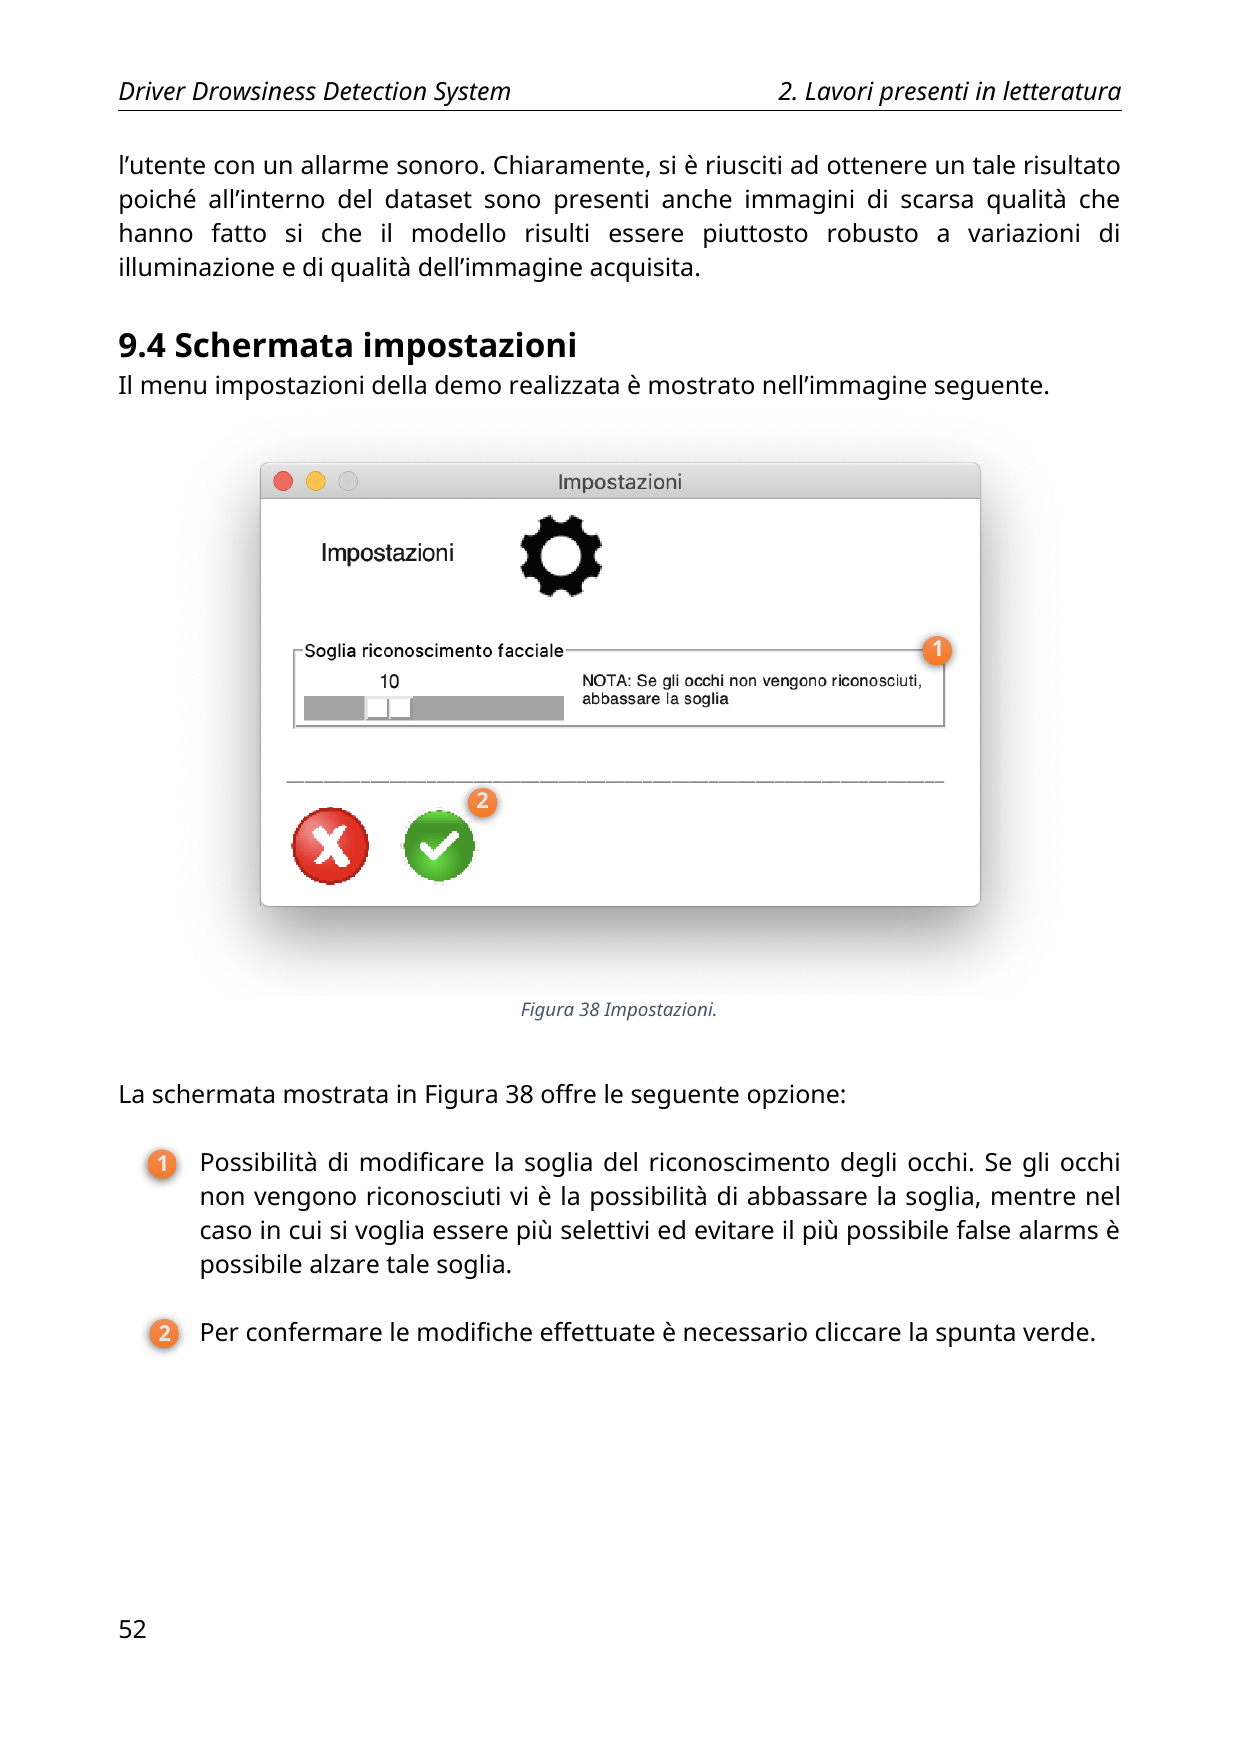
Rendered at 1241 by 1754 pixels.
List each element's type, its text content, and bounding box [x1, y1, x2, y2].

picture [169, 401, 1071, 996]
text Per confermare le modifiche effettuate è necessario cliccare la spunta verde. [199, 1315, 1122, 1349]
subtitle 9.4 Schermata impostazioni [118, 322, 1122, 367]
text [118, 148, 1122, 284]
text Figura 38 Impostazioni. [118, 996, 1122, 1021]
text Il menu impostazioni della demo realizzata è mostrato nell’immagine seguente. [118, 367, 1122, 402]
text La schermata mostrata in Figura 38 offre le seguente opzione: [118, 1076, 1122, 1110]
text Possibilità di modificare la soglia del riconoscimento degli occhi. Se gli occhi non vengono riconosciuti vi è la possibilità di abbassare la soglia, mentre nel caso in cui si voglia essere più selettivi ed evitare il più possibile false alarms è possibile alzare tale soglia. [199, 1144, 1122, 1281]
